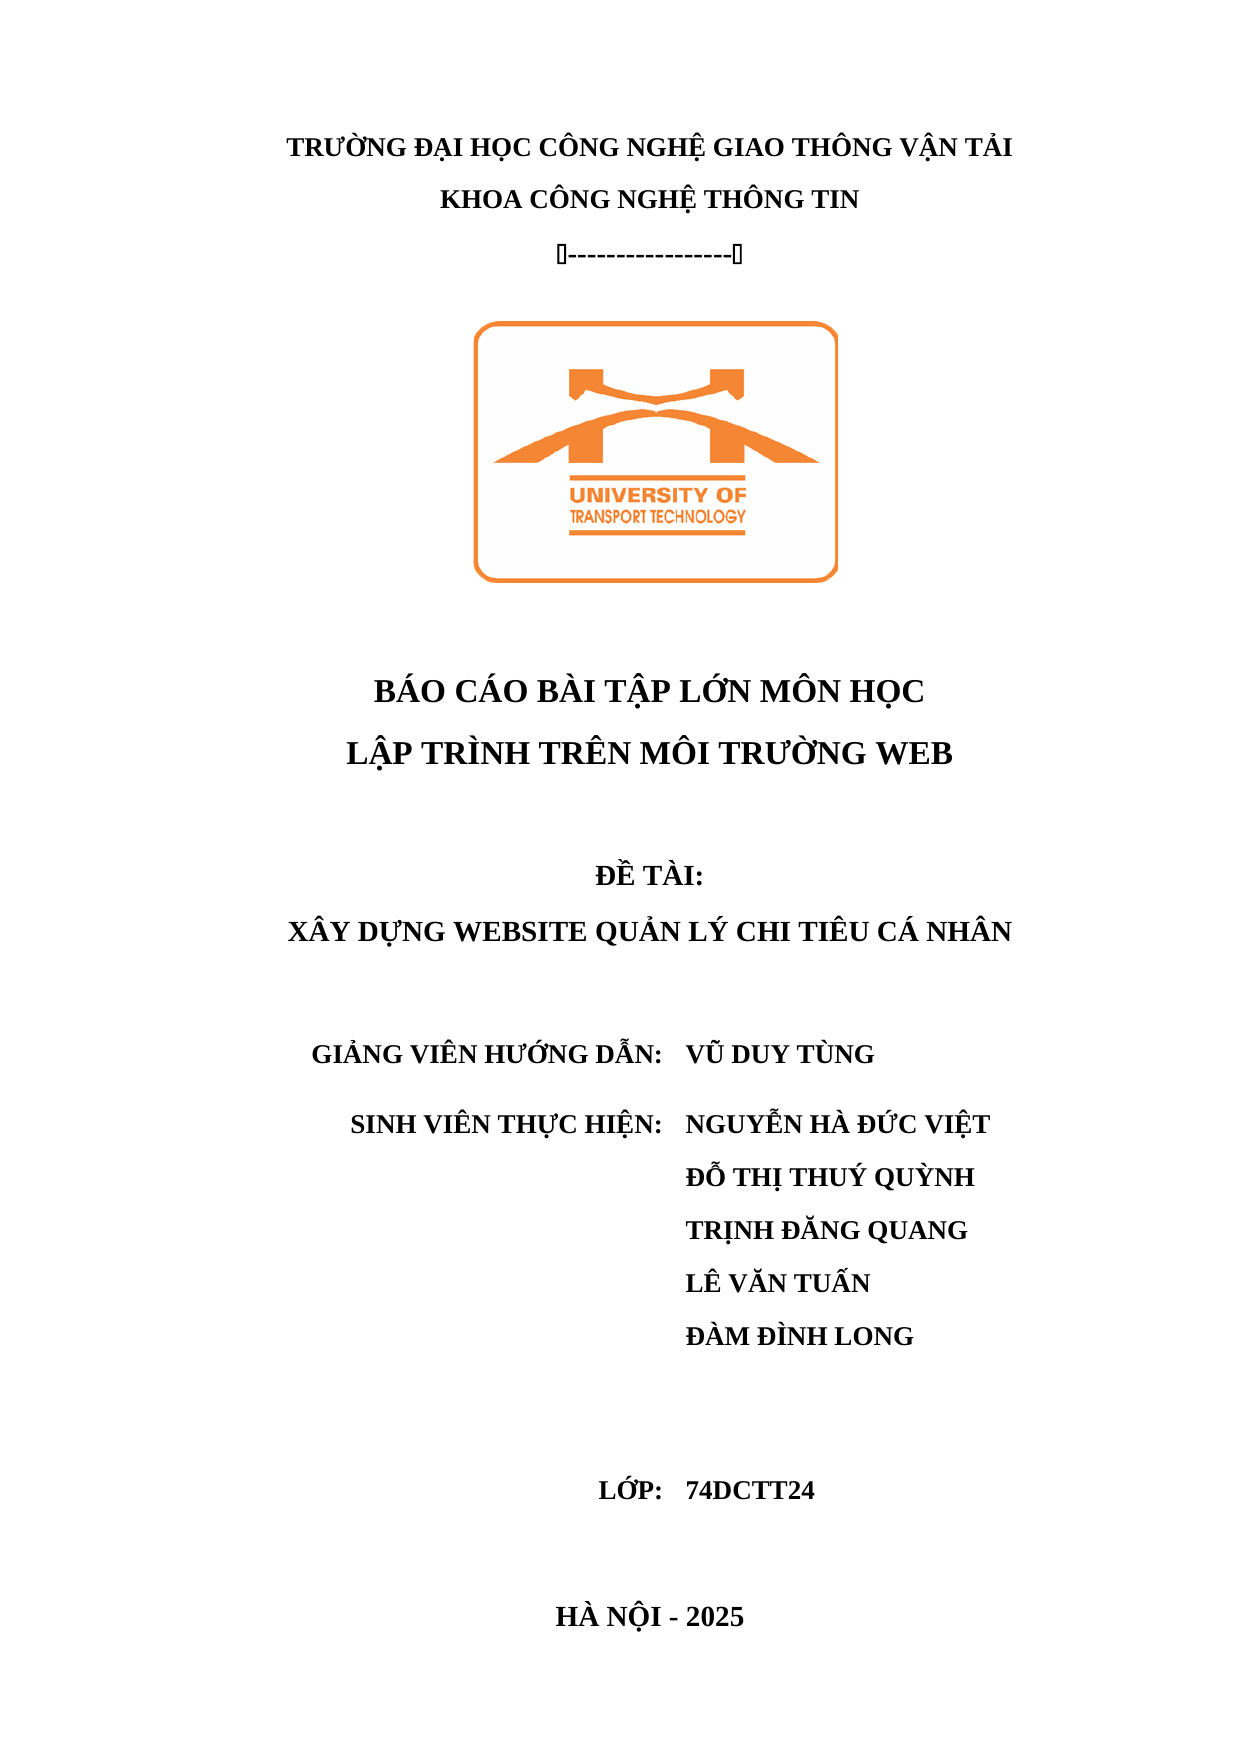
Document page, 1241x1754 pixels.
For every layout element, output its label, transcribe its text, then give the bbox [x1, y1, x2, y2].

table_cell SINH VIÊN THỰC HIỆN: [177, 1096, 674, 1461]
text HÀ NỘI - 2025 [177, 1599, 1122, 1633]
text KHOA CÔNG NGHỆ THÔNG TIN [177, 183, 1122, 215]
text ----------------- [177, 236, 1122, 270]
picture [473, 321, 838, 583]
text LẬP TRÌNH TRÊN MÔI TRƯỜNG WEB [177, 733, 1122, 772]
text ĐỀ TÀI: [177, 858, 1122, 892]
table_header VŨ DUY TÙNG [674, 1026, 1147, 1096]
table_cell NGUYỄN HÀ ĐỨC VIỆT ĐỖ THỊ THUÝ QUỲNH TRỊNH ĐĂNG QUANG LÊ VĂN TUẤN ĐÀM ĐÌNH LONG [674, 1096, 1147, 1461]
table_cell 74DCTT24 [674, 1461, 1147, 1531]
table_header GIẢNG VIÊN HƯỚNG DẪN: [177, 1026, 674, 1096]
text BÁO CÁO BÀI TẬP LỚN MÔN HỌC [177, 671, 1122, 709]
text TRƯỜNG ĐẠI HỌC CÔNG NGHỆ GIAO THÔNG VẬN TẢI [177, 131, 1122, 162]
text XÂY DỰNG WEBSITE QUẢN LÝ CHI TIÊU CÁ NHÂN [177, 914, 1122, 948]
table_cell LỚP: [177, 1461, 674, 1531]
